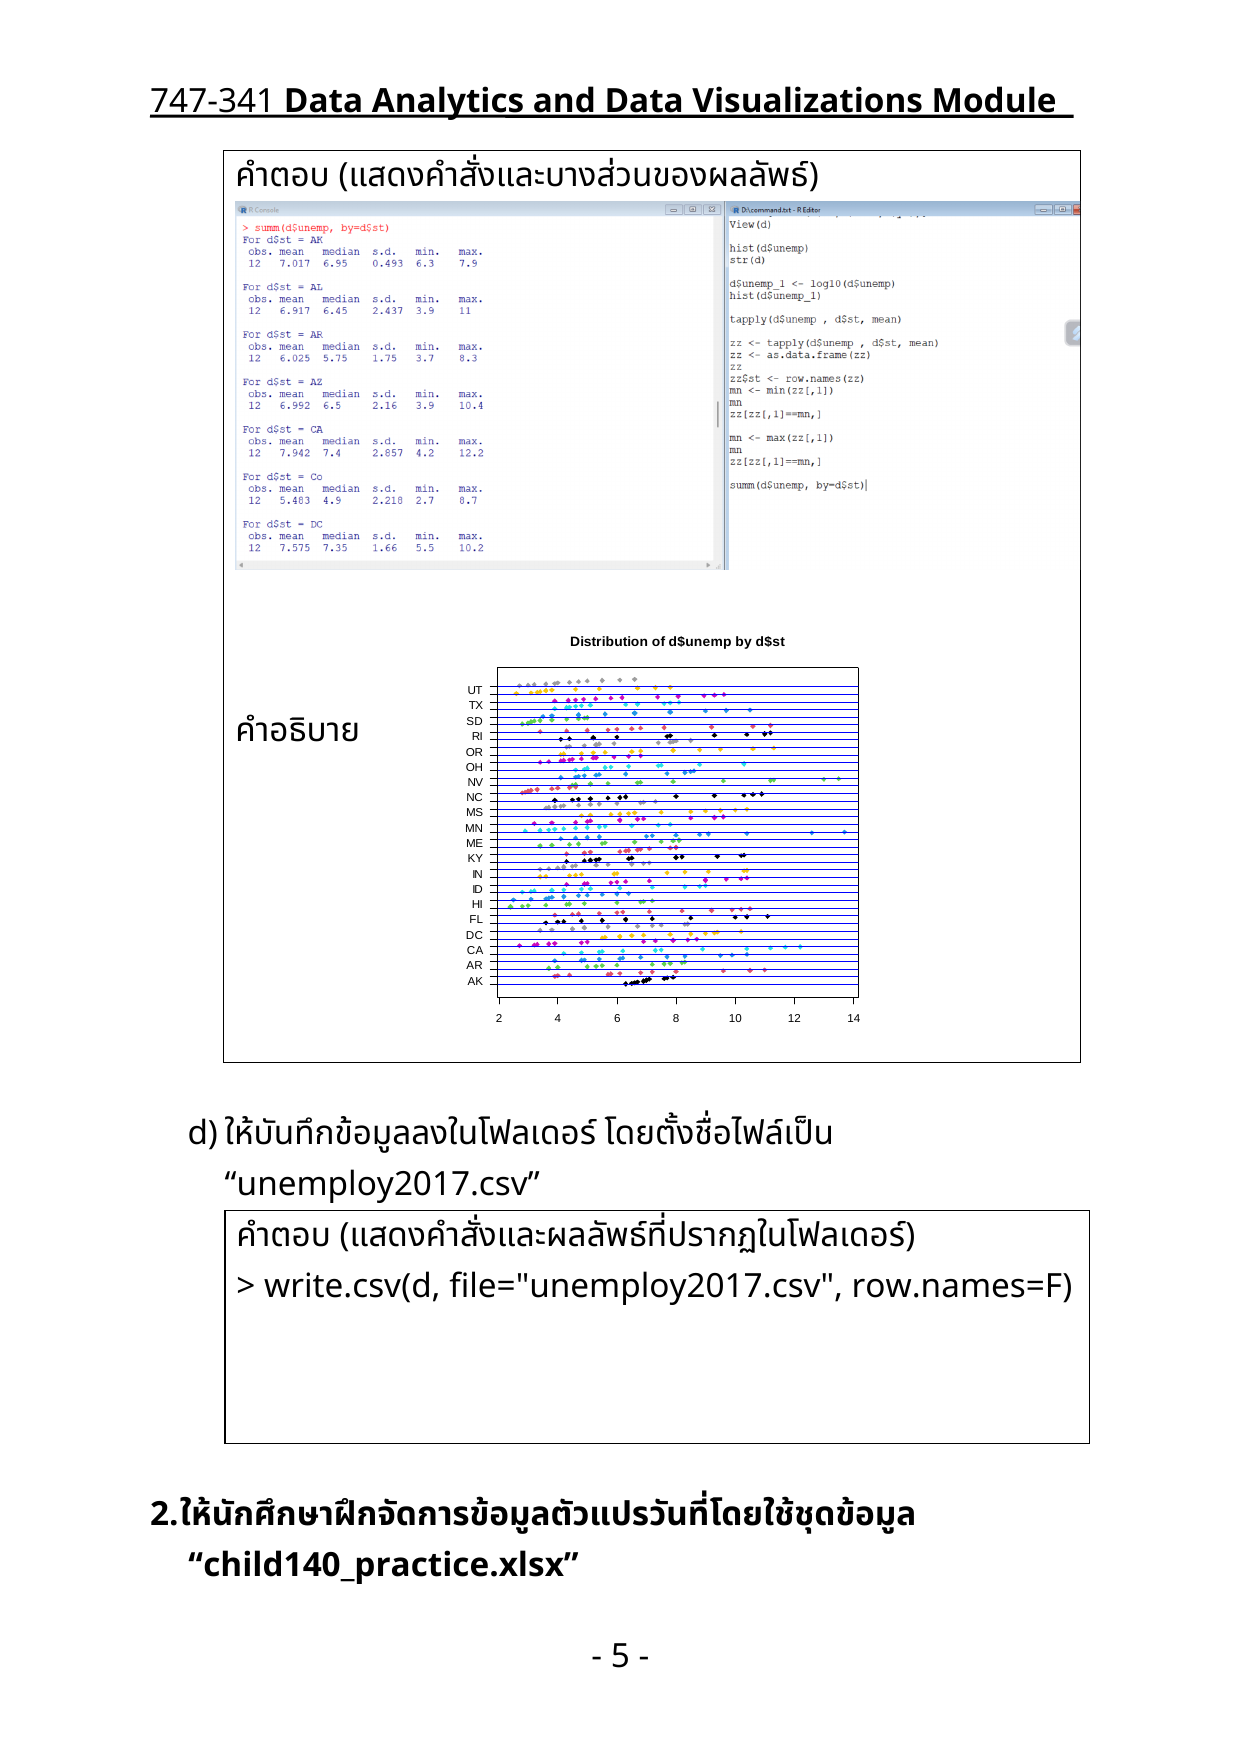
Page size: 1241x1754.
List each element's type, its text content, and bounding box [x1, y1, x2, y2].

table_header คำตอบ (แสดงคำสั่งและผลลัพธ์ที่ปรากฏในโฟลเดอร์) > write.csv(d, file="unemploy2017.csv", row.names=F) [226, 1211, 1089, 1443]
table_header คำตอบ (แสดงคำสั่งและบางส่วนของผลลัพธ์) คำอธิบาย [224, 151, 1080, 1062]
list ให้บันทึกข้อมูลลงในโฟลเดอร์ โดยตั้งชื่อไฟล์เป็น “unemploy2017.csv” [187, 1109, 1090, 1210]
list ให้นักศึกษาฝึกจัดการข้อมูลตัวแปรวันที่โดยใช้ชุดข้อมูล “child140_practice.xlsx” [150, 1490, 1090, 1591]
picture [235, 201, 1081, 570]
